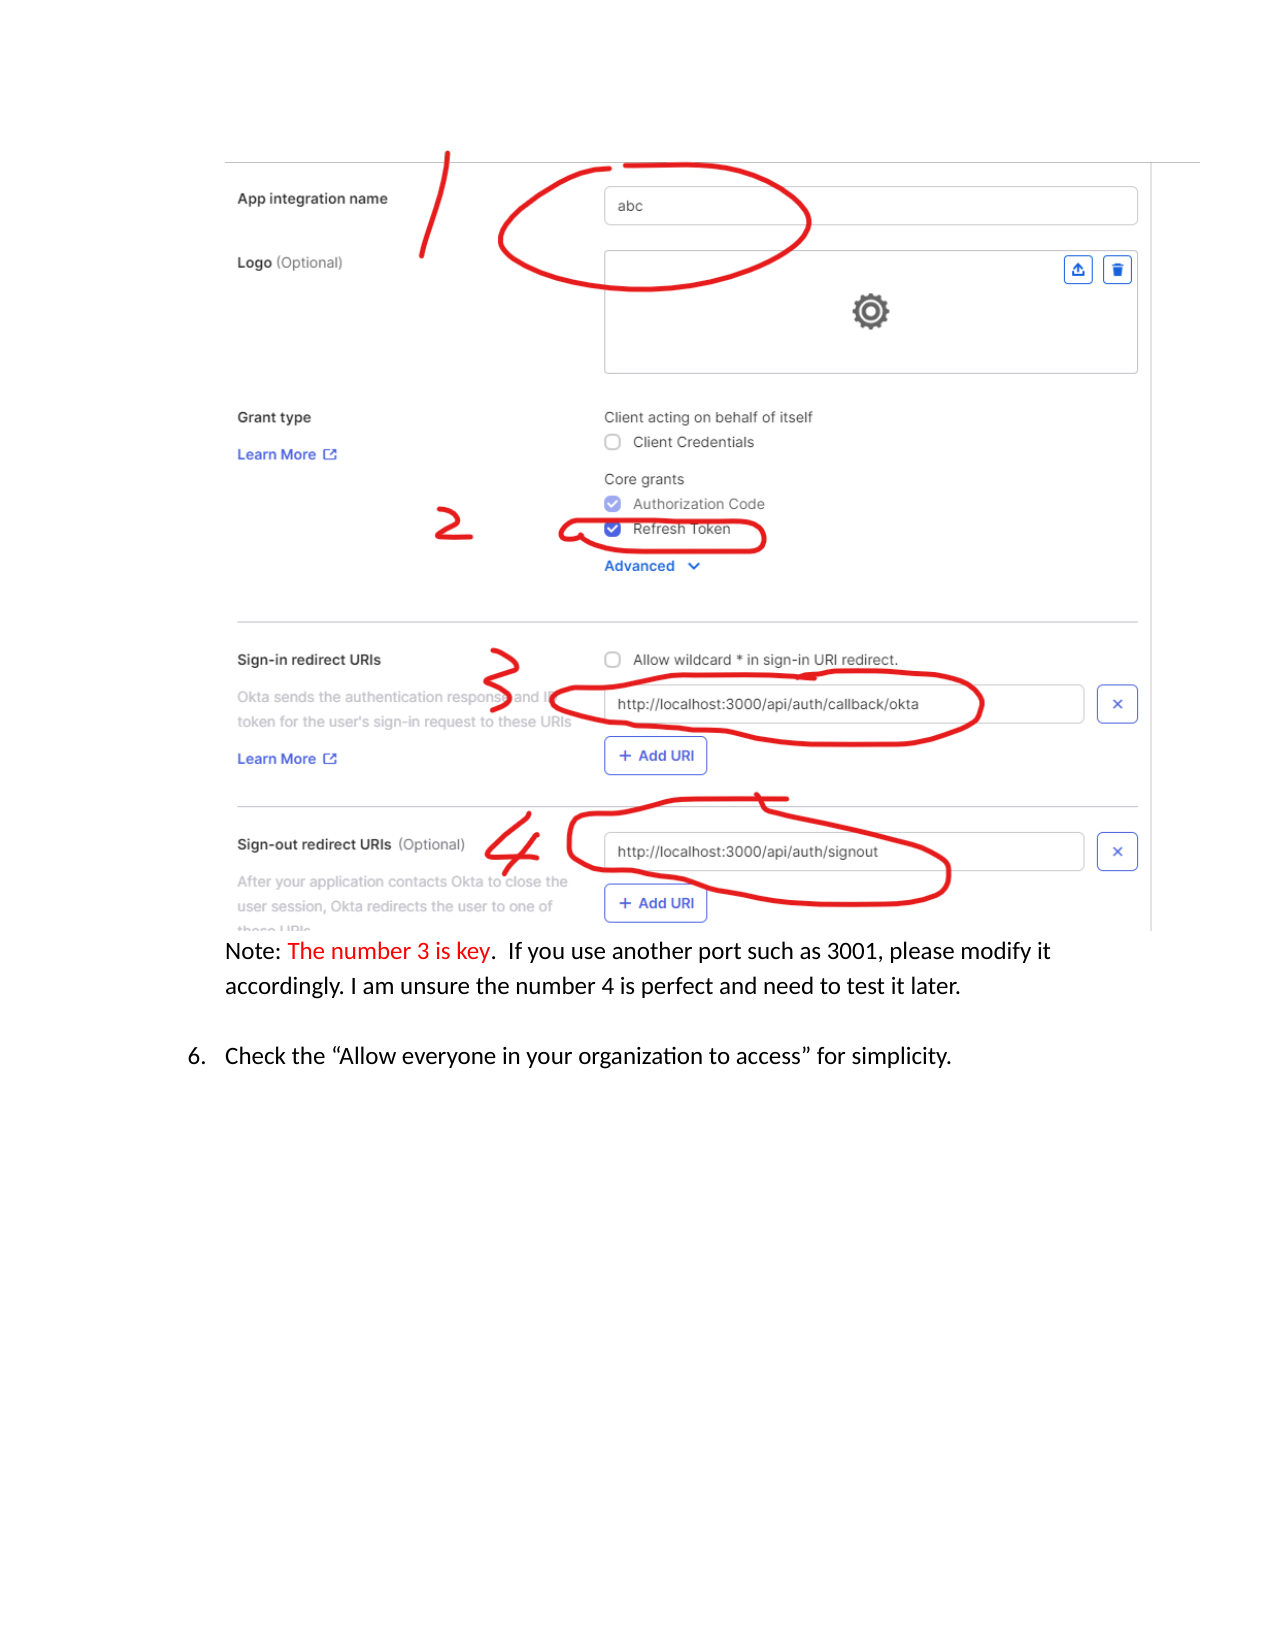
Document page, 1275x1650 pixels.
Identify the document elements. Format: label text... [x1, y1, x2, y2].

list Check the “Allow everyone in your organization to access” for simplicity. [187, 1040, 1125, 1070]
picture [225, 150, 1200, 931]
list Note: The number 3 is key. If you use another port such as 3001, please modify it accordingly. I am unsure the number 4 is perfect and need to test it later. [225, 935, 1125, 1000]
